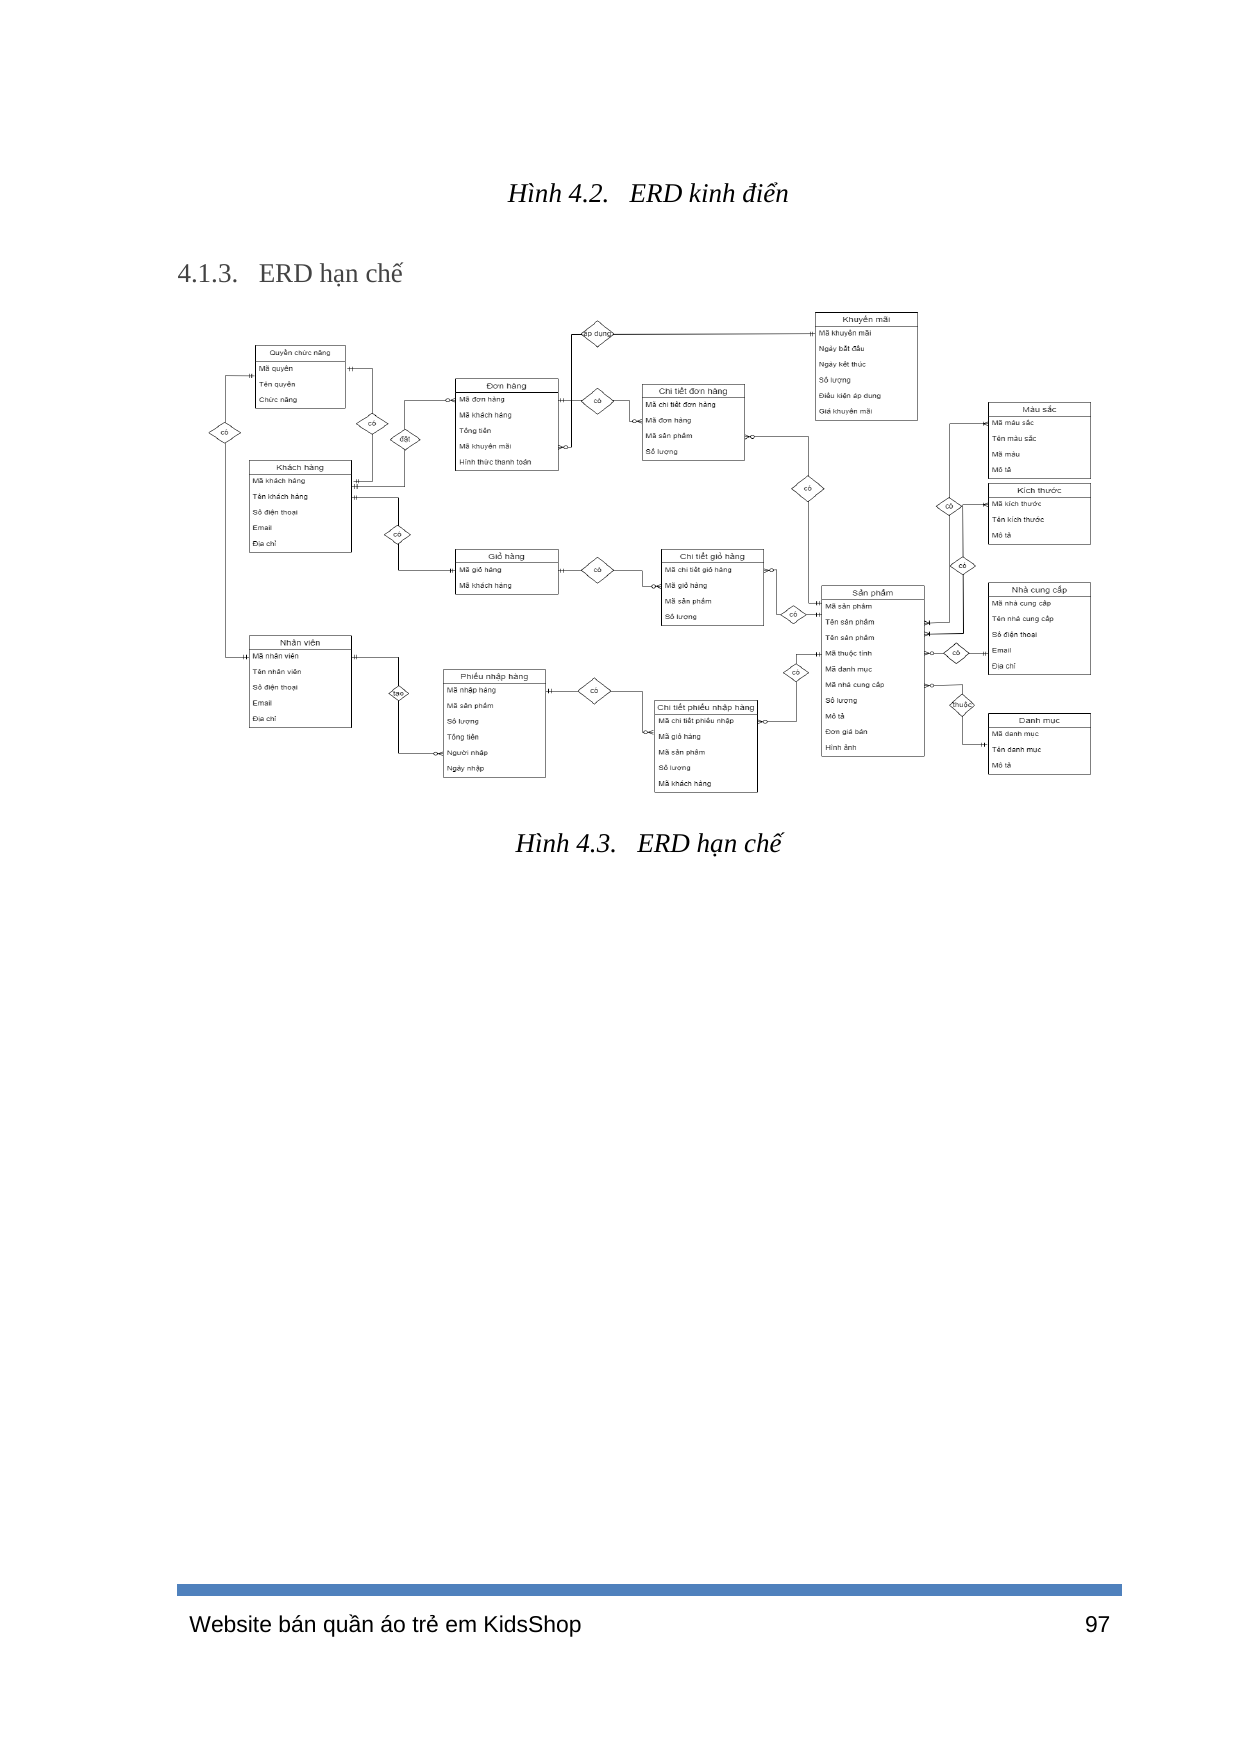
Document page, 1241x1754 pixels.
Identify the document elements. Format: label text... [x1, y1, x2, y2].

text Hình 4.2. ERD kinh điển [177, 177, 1122, 208]
picture [208, 312, 1091, 794]
subtitle 4.1.3. ERD hạn chế [177, 257, 1122, 288]
text Hình 4.3. ERD hạn chế [177, 827, 1122, 858]
